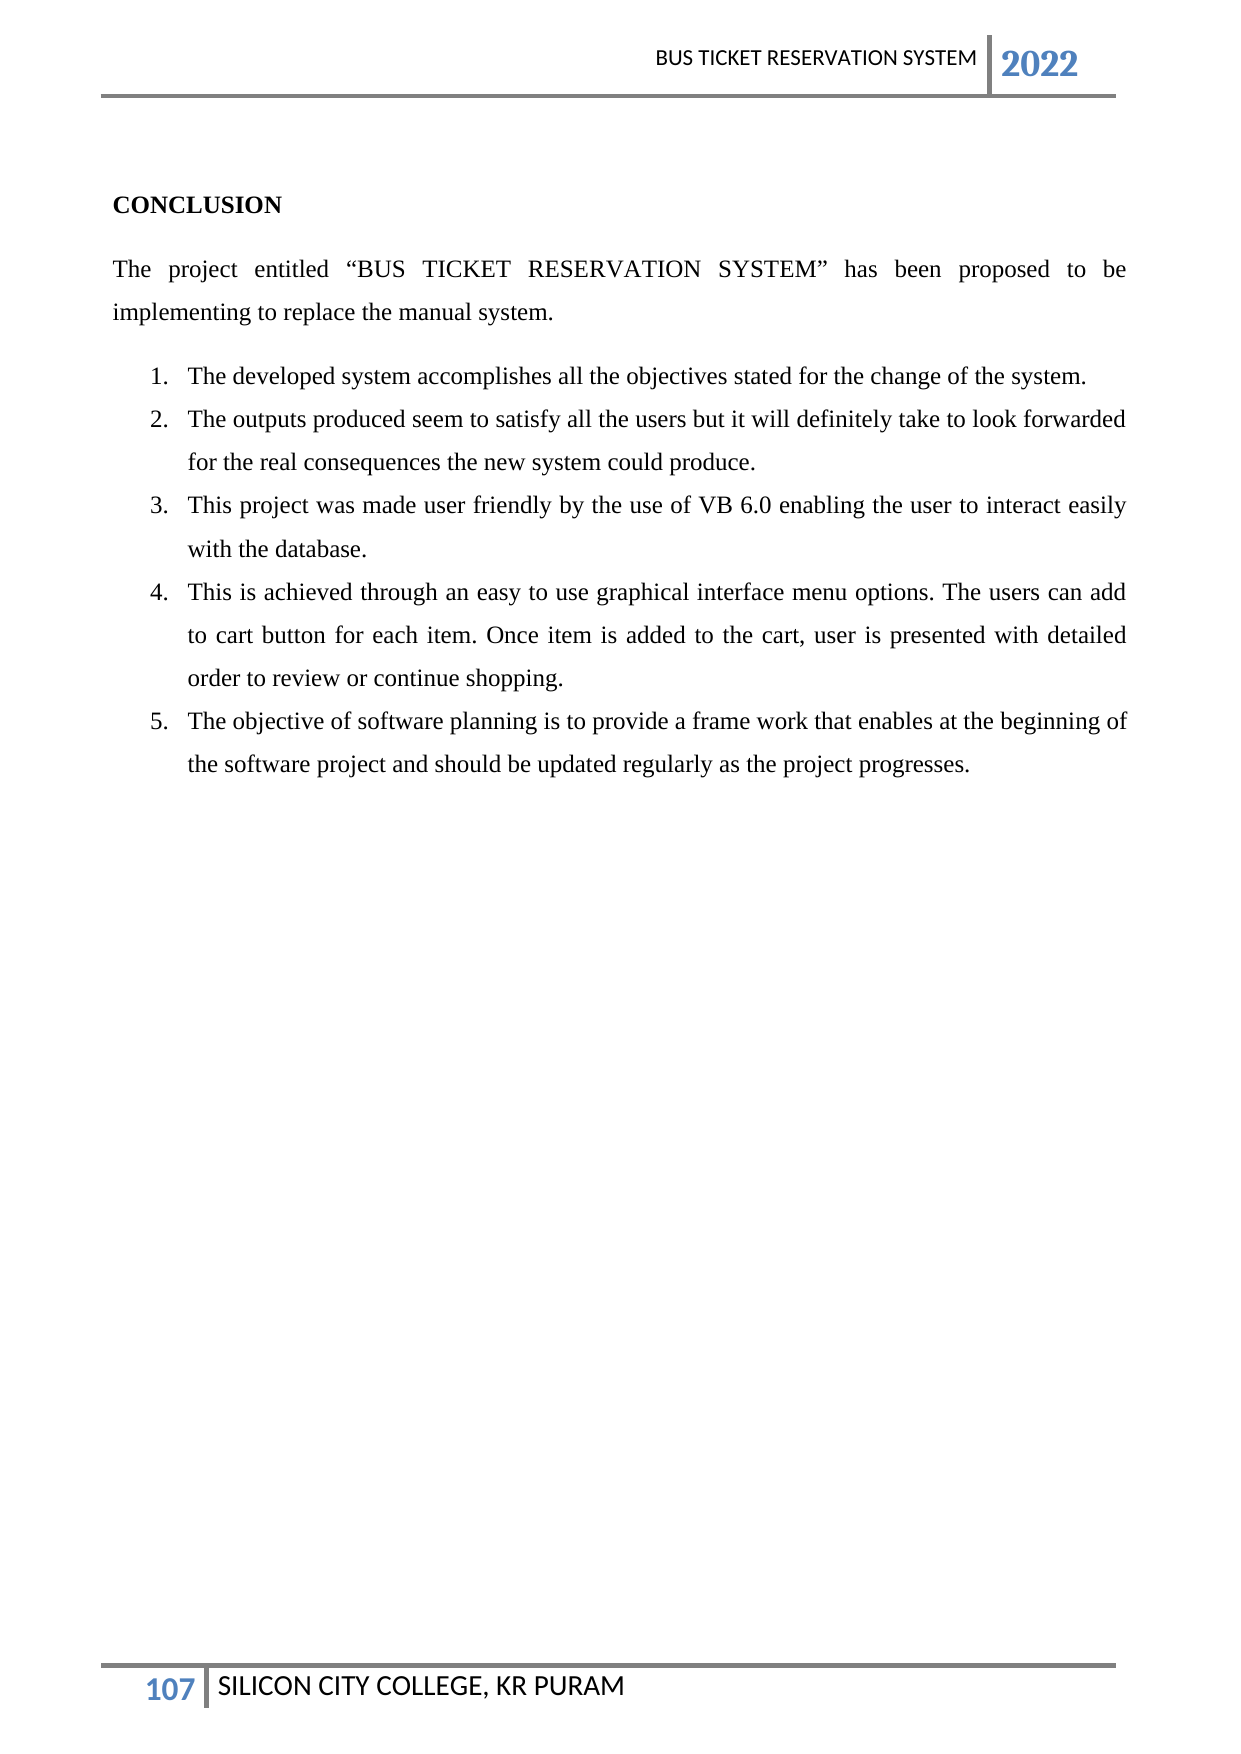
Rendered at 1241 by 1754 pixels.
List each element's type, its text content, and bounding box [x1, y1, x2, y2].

list This project was made user friendly by the use of VB 6.0 enabling the user to interact easily with the database. [150, 491, 1128, 562]
list This is achieved through an easy to use graphical interface menu options. The users can add to cart button for each item. Once item is added to the cart, user is presented with detailed order to review or continue shopping. [150, 577, 1128, 692]
text The project entitled “BUS TICKET RESERVATION SYSTEM” has been proposed to be implementing to replace the manual system. [112, 254, 1128, 326]
list The objective of software planning is to provide a frame work that enables at the beginning of the software project and should be updated regularly as the project progresses. [150, 706, 1128, 778]
text CONCLUSION [112, 190, 1128, 219]
list The outputs produced seem to satisfy all the users but it will definitely take to look forwarded for the real consequences the new system could produce. [150, 404, 1128, 476]
list The developed system accomplishes all the objectives stated for the change of the system. [150, 361, 1128, 390]
